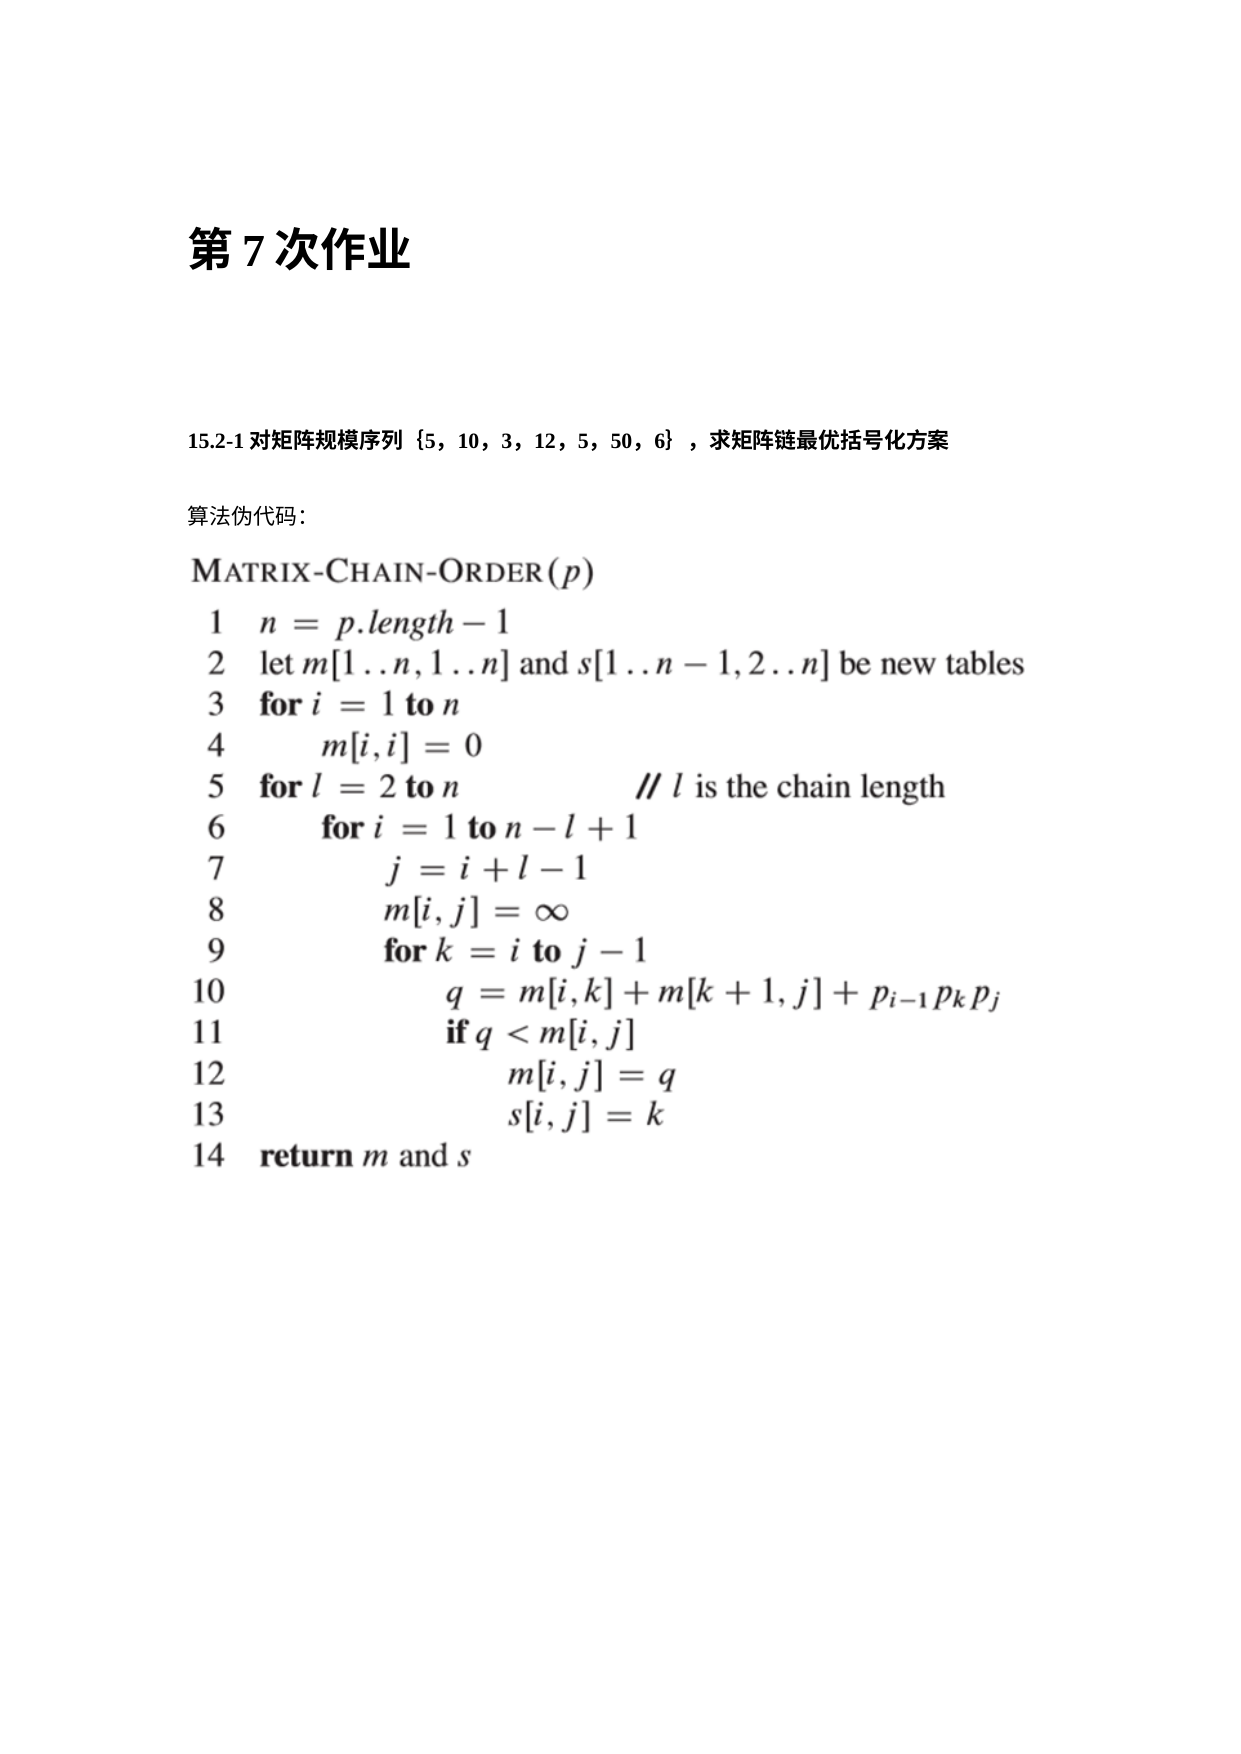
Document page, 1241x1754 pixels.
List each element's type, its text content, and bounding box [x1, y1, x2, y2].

picture [187, 546, 1053, 1174]
subtitle 第7次作业 [187, 197, 1053, 295]
subtitle 15.2-1 对矩阵规模序列｛5，10，3，12，5，50，6｝，求矩阵链最优括号化方案 [187, 423, 1053, 455]
text 算法伪代码： [187, 498, 1053, 531]
